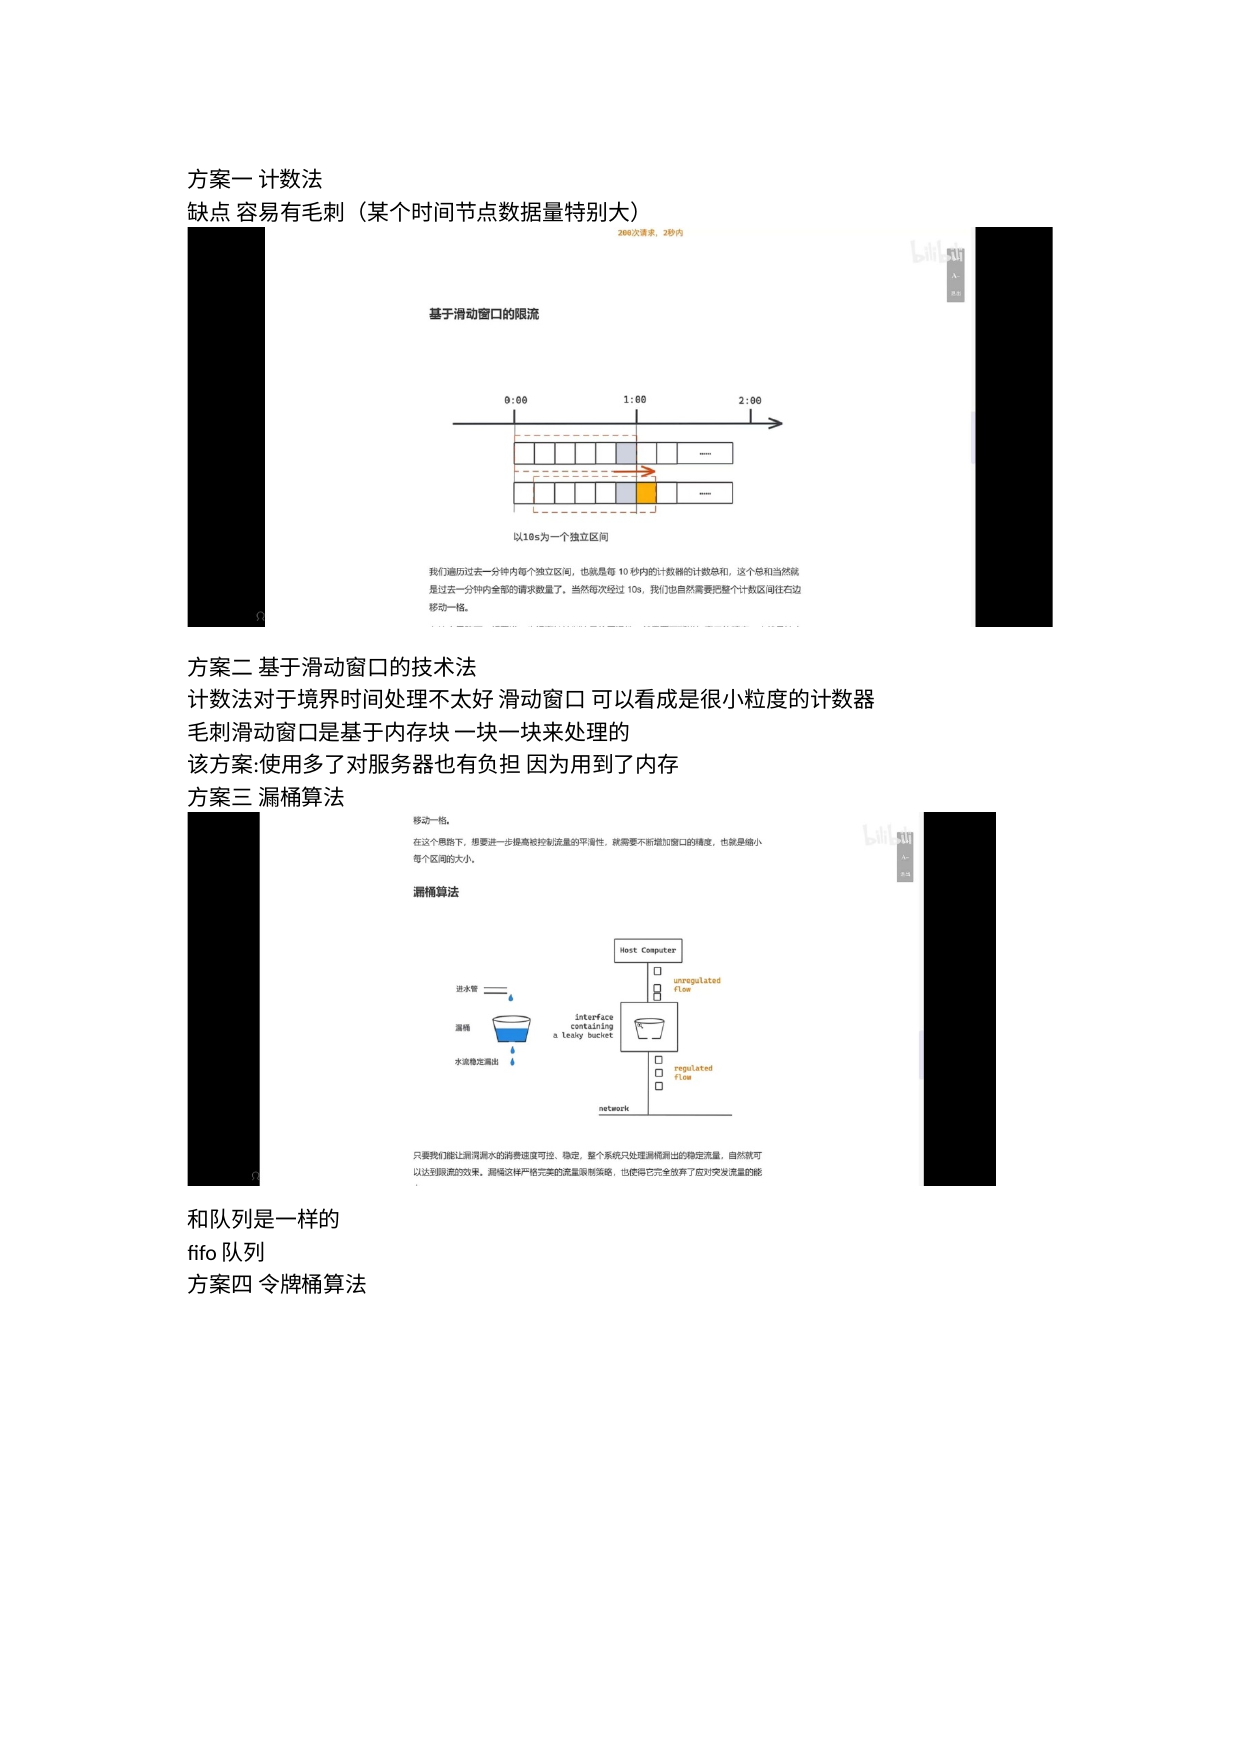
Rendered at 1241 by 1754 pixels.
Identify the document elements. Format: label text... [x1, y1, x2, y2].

text 方案一 计数法 [187, 162, 1053, 194]
text 缺点 容易有毛刺（某个时间节点数据量特别大） [187, 194, 1053, 227]
text 毛刺滑动窗口是基于内存块 一块一块来处理的 [187, 714, 1053, 747]
picture [187, 812, 996, 1186]
text 该方案:使用多了对服务器也有负担 因为用到了内存 [187, 747, 1053, 779]
text 计数法对于境界时间处理不太好 滑动窗口 可以看成是很小粒度的计数器 [187, 682, 1053, 714]
picture [187, 227, 1053, 627]
text 和队列是一样的 [187, 1202, 1053, 1234]
text 方案四 令牌桶算法 [187, 1267, 1053, 1299]
text 方案二 基于滑动窗口的技术法 [187, 649, 1053, 682]
text fifo队列 [187, 1234, 1053, 1267]
text 方案三 漏桶算法 [187, 779, 1053, 812]
